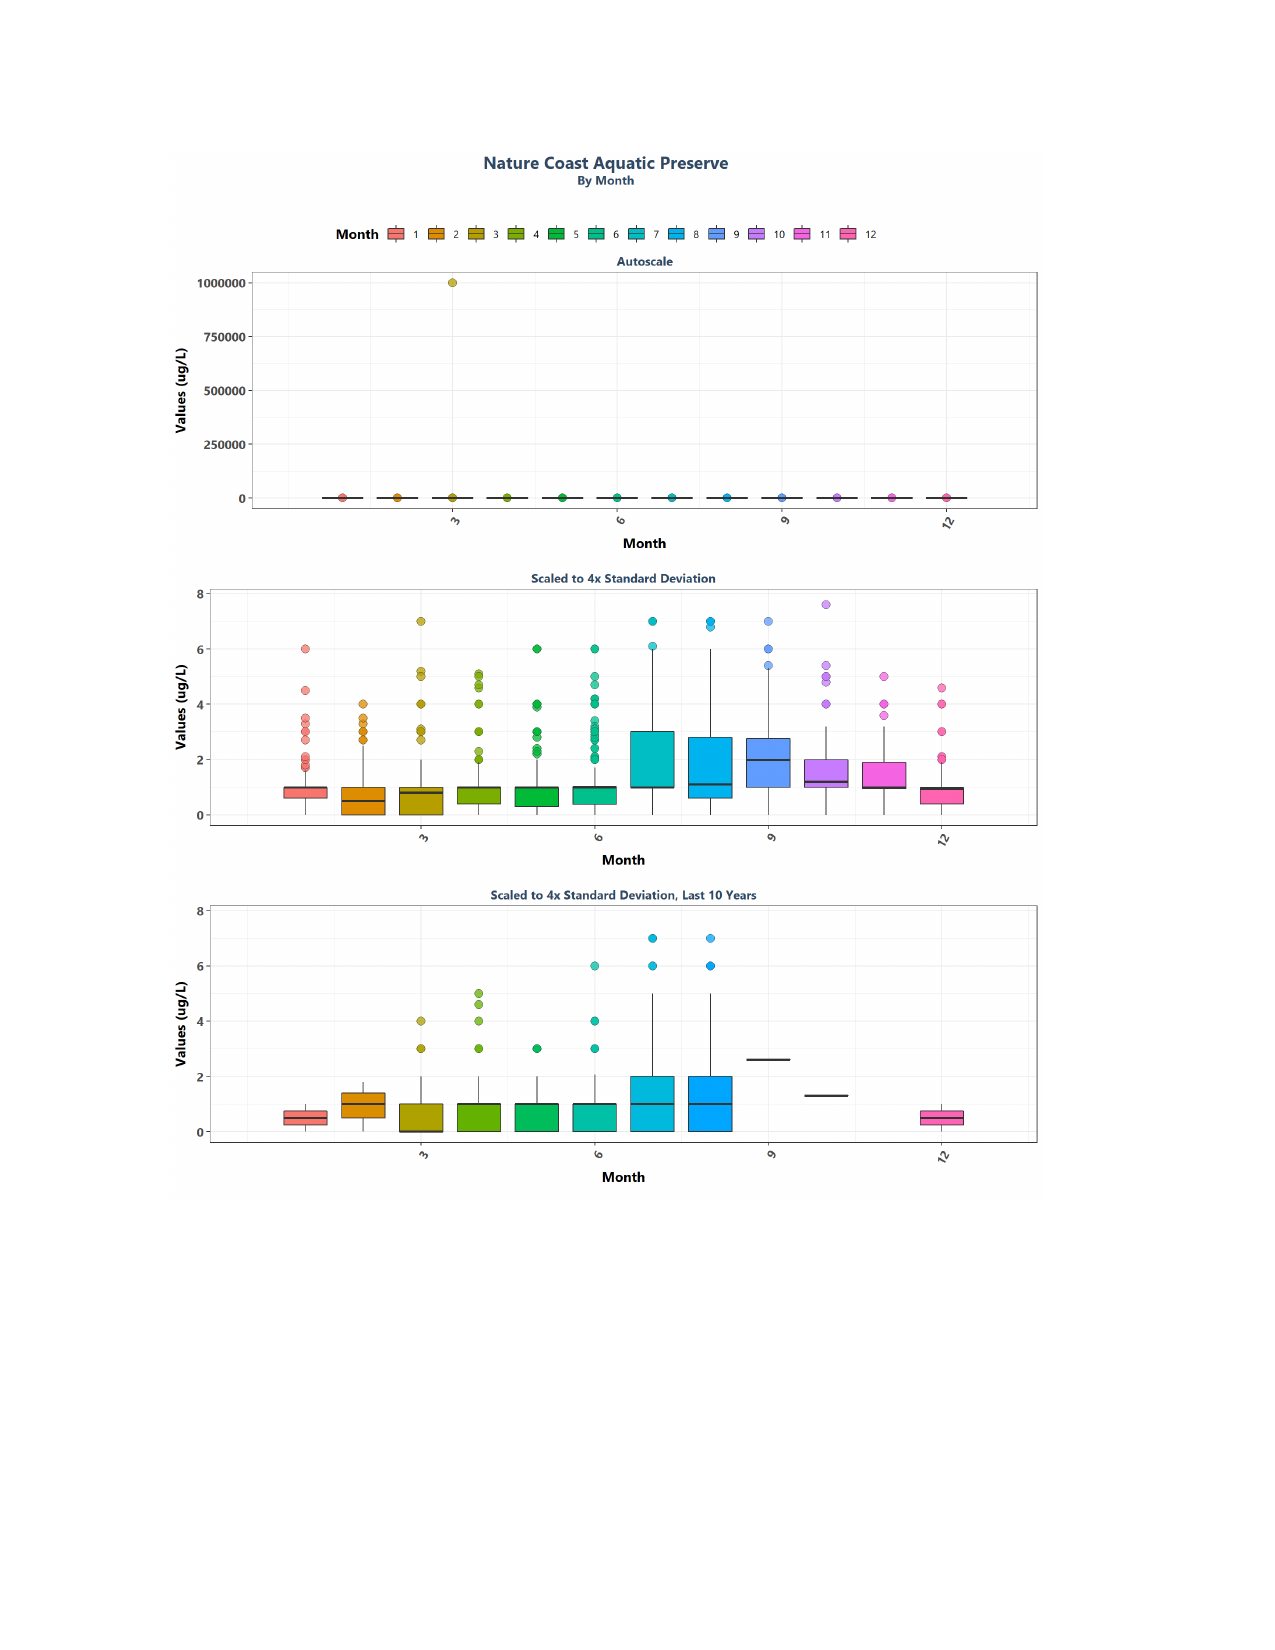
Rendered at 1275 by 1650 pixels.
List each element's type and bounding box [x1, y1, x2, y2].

picture [168, 150, 1044, 1200]
